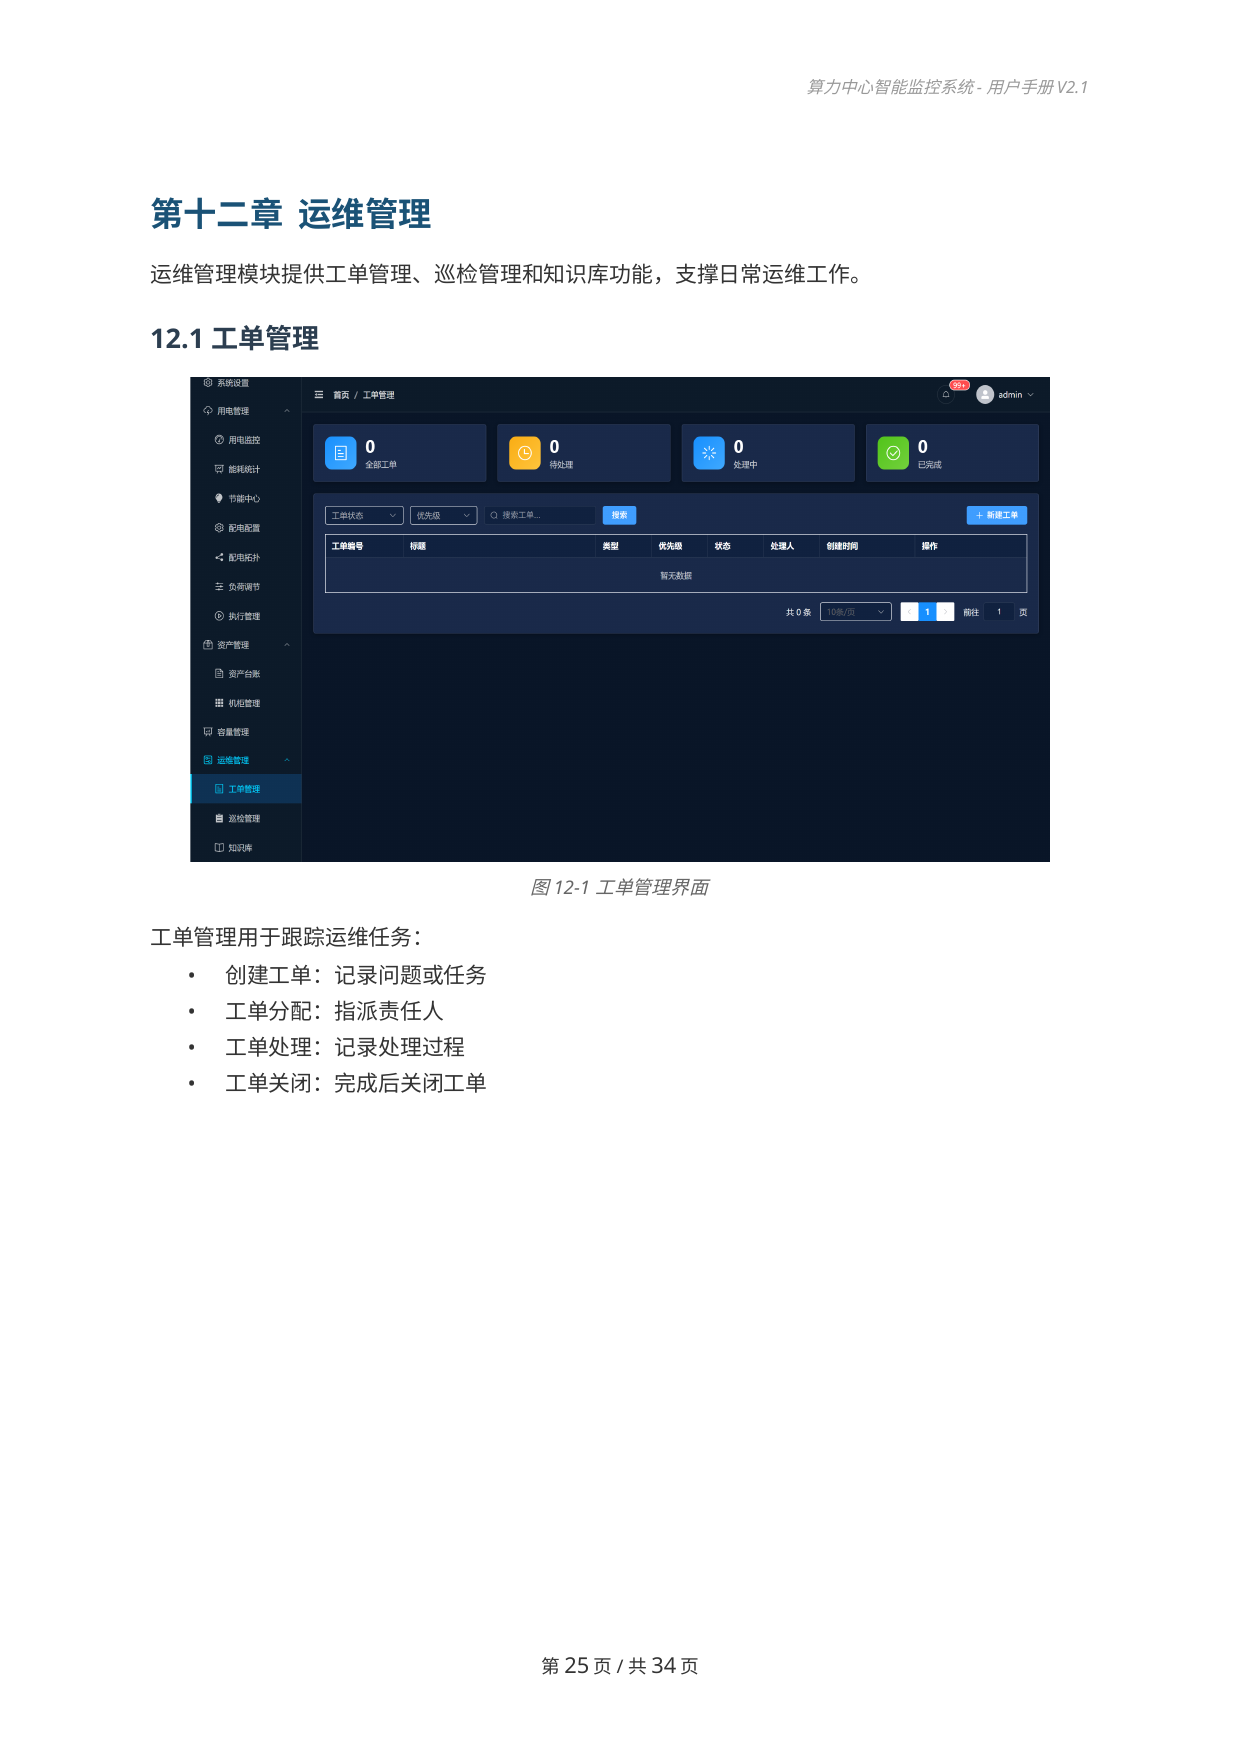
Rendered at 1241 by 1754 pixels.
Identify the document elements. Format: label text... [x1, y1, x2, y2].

list 工单关闭：完成后关闭工单 [187, 1066, 1090, 1098]
subtitle 12.1 工单管理 [150, 317, 1090, 357]
text 工单管理用于跟踪运维任务： [150, 920, 1090, 952]
picture [190, 377, 1050, 862]
subtitle 第十二章 运维管理 [150, 187, 1090, 236]
list 工单处理：记录处理过程 [187, 1030, 1090, 1062]
list 工单分配：指派责任人 [187, 994, 1090, 1026]
list 创建工单：记录问题或任务 [187, 958, 1090, 990]
text 运维管理模块提供工单管理、巡检管理和知识库功能，支撑日常运维工作。 [150, 257, 1090, 288]
text 图 12-1 工单管理界面 [150, 872, 1090, 899]
